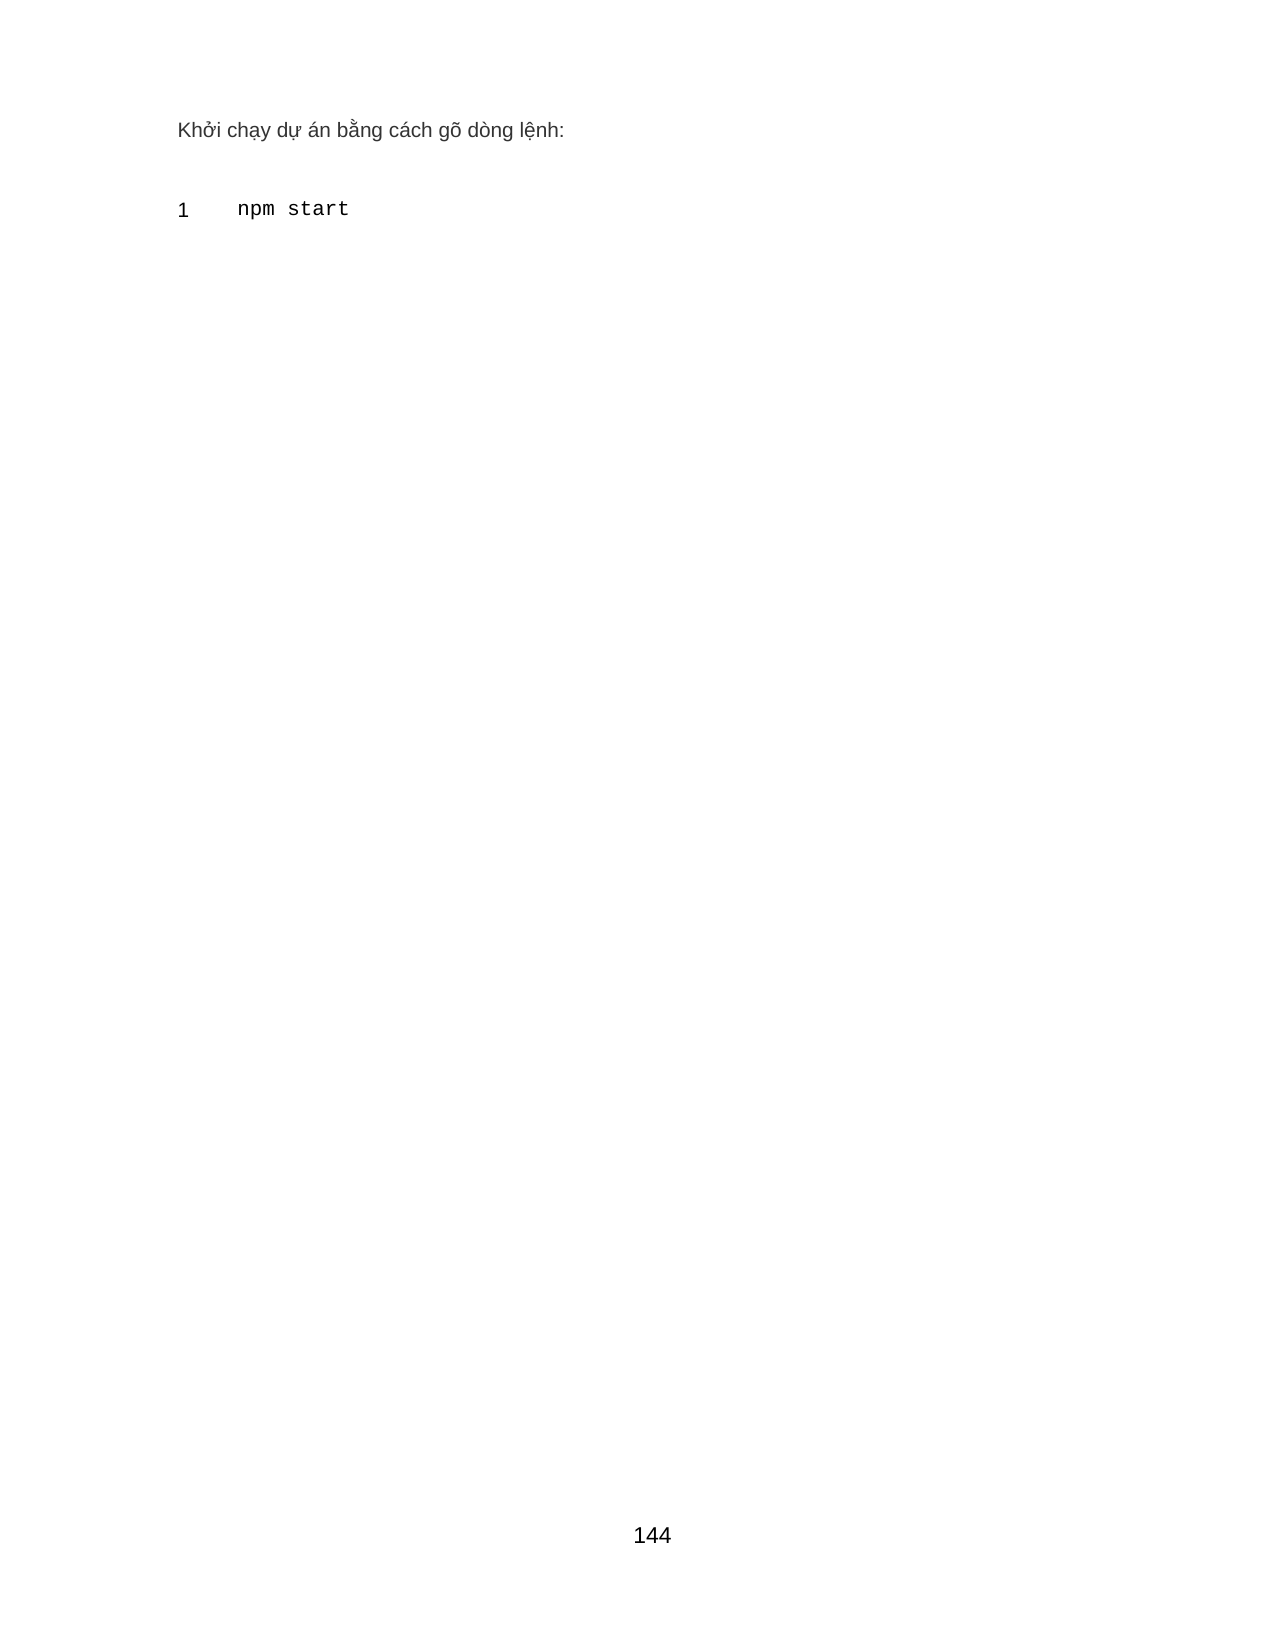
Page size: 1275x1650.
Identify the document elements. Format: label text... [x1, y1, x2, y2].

table_header 1 [177, 185, 237, 247]
table_header npm start [237, 185, 1260, 247]
text Khởi chạy dự án bằng cách gõ dòng lệnh: [177, 118, 1127, 142]
